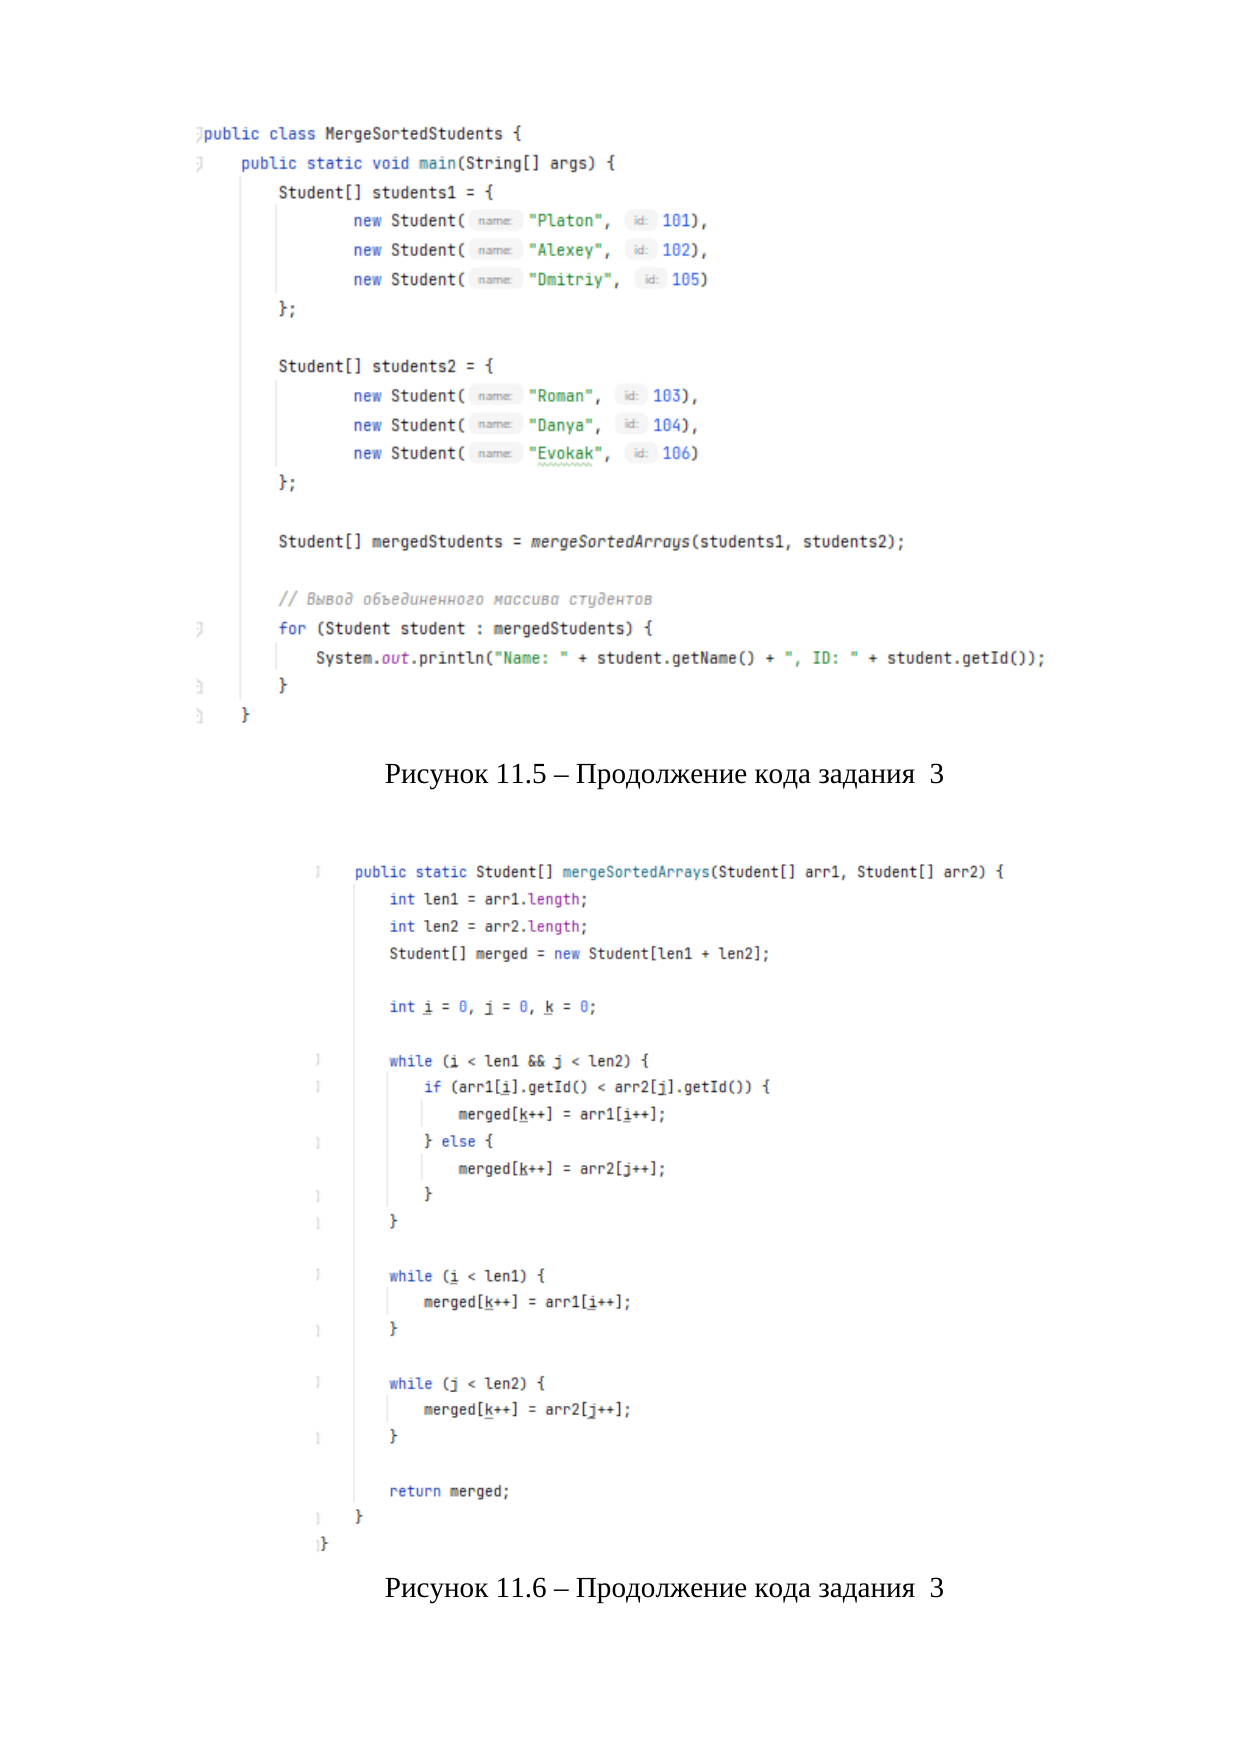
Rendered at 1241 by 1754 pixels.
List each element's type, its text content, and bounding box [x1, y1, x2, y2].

text Рисунок 11.6 – Продолжение кода задания 3 [177, 1570, 1152, 1604]
picture [196, 118, 1140, 740]
picture [316, 857, 1013, 1554]
text Рисунок 11.5 – Продолжение кода задания 3 [177, 756, 1152, 790]
